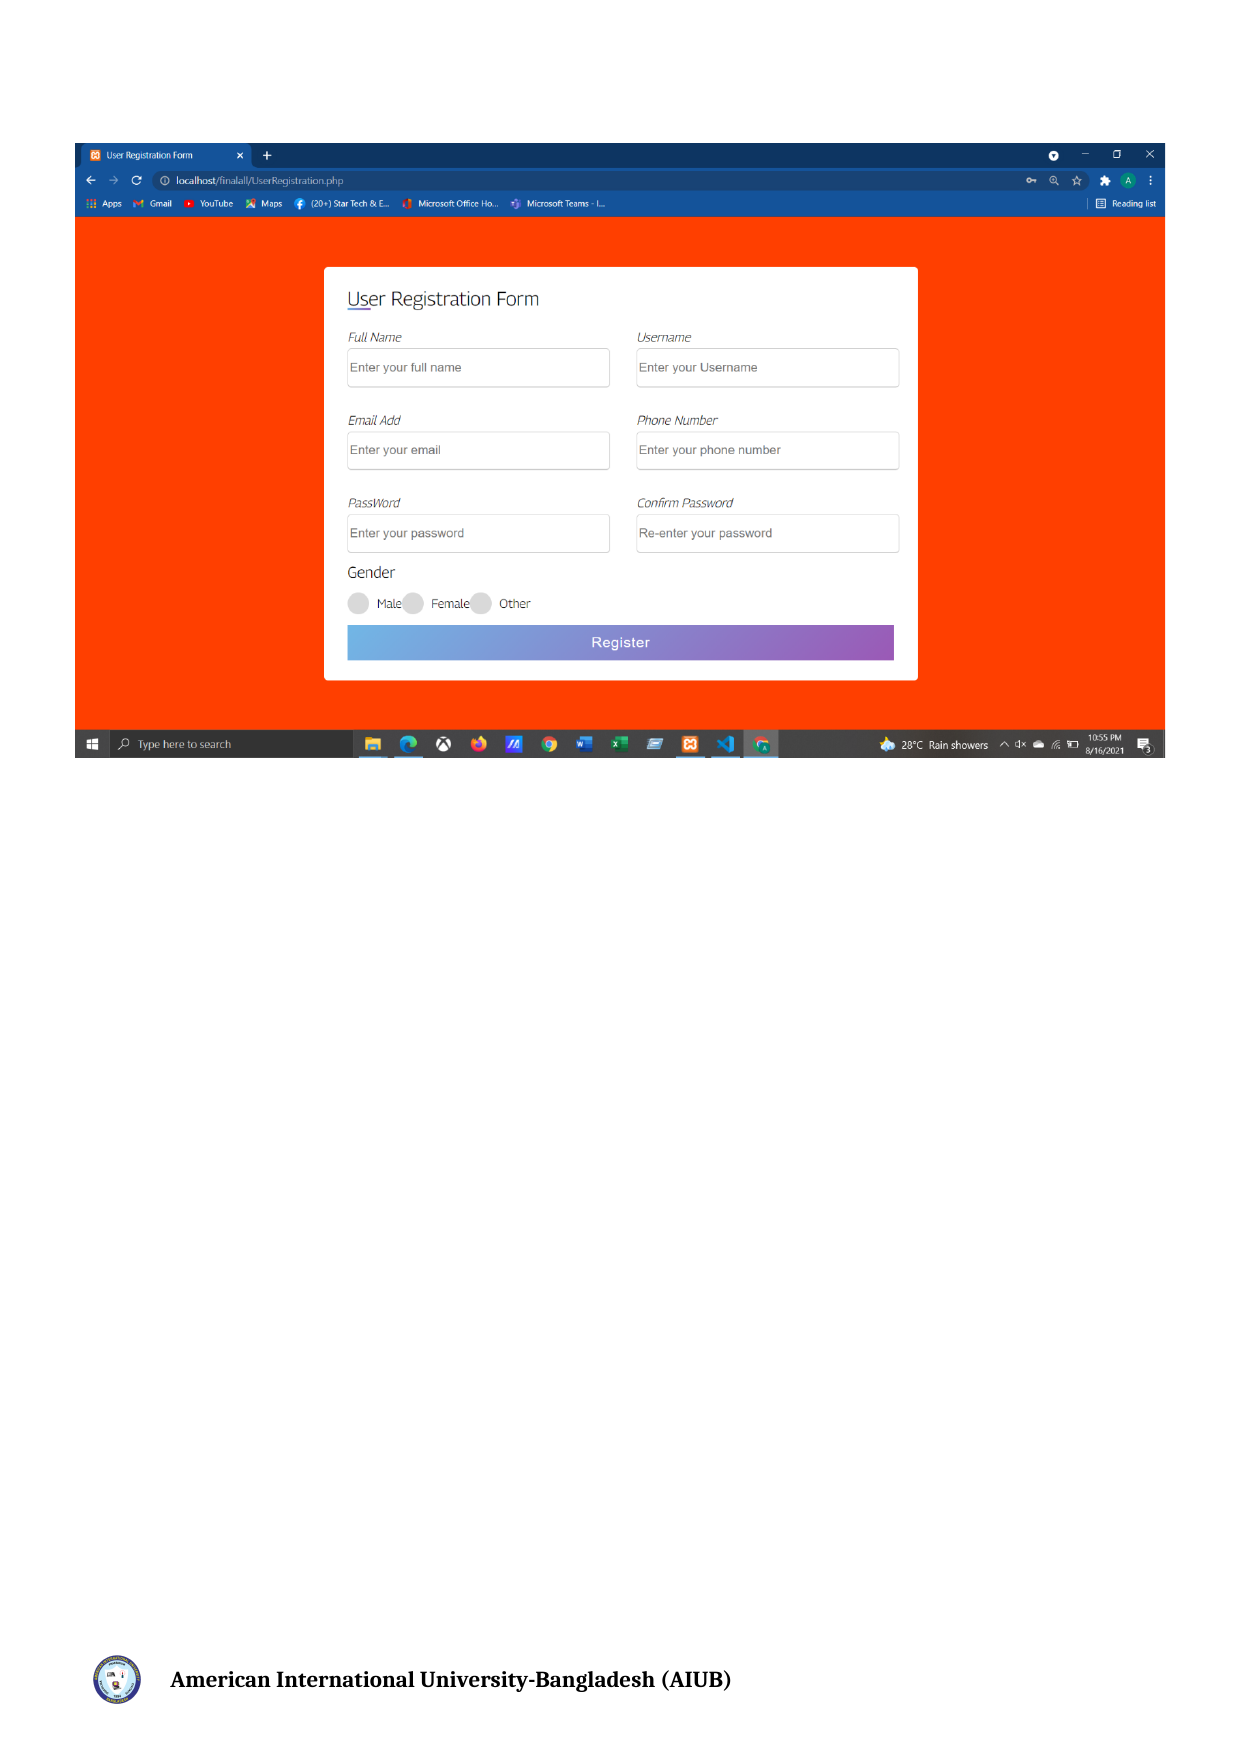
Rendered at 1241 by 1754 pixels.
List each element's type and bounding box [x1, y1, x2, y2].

picture [92, 1654, 142, 1705]
picture [75, 143, 1166, 758]
